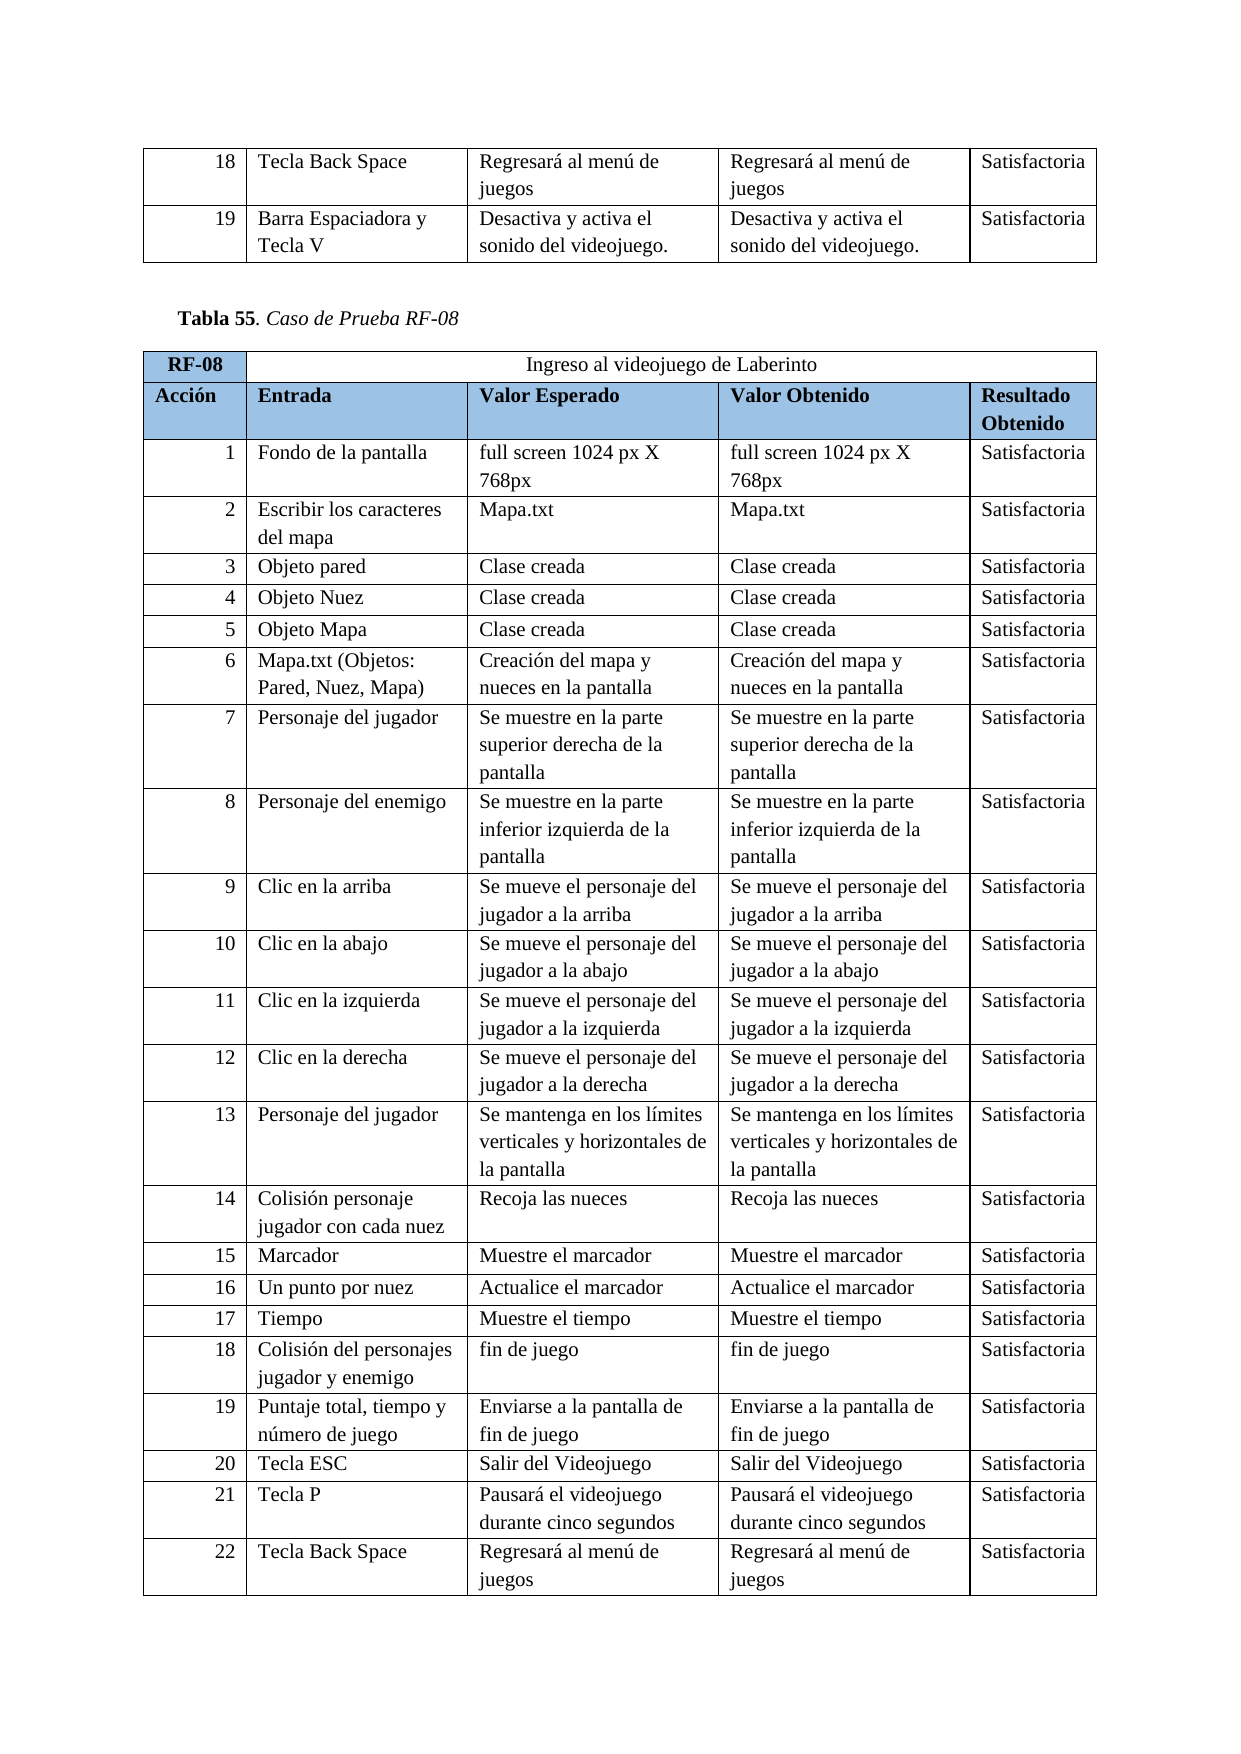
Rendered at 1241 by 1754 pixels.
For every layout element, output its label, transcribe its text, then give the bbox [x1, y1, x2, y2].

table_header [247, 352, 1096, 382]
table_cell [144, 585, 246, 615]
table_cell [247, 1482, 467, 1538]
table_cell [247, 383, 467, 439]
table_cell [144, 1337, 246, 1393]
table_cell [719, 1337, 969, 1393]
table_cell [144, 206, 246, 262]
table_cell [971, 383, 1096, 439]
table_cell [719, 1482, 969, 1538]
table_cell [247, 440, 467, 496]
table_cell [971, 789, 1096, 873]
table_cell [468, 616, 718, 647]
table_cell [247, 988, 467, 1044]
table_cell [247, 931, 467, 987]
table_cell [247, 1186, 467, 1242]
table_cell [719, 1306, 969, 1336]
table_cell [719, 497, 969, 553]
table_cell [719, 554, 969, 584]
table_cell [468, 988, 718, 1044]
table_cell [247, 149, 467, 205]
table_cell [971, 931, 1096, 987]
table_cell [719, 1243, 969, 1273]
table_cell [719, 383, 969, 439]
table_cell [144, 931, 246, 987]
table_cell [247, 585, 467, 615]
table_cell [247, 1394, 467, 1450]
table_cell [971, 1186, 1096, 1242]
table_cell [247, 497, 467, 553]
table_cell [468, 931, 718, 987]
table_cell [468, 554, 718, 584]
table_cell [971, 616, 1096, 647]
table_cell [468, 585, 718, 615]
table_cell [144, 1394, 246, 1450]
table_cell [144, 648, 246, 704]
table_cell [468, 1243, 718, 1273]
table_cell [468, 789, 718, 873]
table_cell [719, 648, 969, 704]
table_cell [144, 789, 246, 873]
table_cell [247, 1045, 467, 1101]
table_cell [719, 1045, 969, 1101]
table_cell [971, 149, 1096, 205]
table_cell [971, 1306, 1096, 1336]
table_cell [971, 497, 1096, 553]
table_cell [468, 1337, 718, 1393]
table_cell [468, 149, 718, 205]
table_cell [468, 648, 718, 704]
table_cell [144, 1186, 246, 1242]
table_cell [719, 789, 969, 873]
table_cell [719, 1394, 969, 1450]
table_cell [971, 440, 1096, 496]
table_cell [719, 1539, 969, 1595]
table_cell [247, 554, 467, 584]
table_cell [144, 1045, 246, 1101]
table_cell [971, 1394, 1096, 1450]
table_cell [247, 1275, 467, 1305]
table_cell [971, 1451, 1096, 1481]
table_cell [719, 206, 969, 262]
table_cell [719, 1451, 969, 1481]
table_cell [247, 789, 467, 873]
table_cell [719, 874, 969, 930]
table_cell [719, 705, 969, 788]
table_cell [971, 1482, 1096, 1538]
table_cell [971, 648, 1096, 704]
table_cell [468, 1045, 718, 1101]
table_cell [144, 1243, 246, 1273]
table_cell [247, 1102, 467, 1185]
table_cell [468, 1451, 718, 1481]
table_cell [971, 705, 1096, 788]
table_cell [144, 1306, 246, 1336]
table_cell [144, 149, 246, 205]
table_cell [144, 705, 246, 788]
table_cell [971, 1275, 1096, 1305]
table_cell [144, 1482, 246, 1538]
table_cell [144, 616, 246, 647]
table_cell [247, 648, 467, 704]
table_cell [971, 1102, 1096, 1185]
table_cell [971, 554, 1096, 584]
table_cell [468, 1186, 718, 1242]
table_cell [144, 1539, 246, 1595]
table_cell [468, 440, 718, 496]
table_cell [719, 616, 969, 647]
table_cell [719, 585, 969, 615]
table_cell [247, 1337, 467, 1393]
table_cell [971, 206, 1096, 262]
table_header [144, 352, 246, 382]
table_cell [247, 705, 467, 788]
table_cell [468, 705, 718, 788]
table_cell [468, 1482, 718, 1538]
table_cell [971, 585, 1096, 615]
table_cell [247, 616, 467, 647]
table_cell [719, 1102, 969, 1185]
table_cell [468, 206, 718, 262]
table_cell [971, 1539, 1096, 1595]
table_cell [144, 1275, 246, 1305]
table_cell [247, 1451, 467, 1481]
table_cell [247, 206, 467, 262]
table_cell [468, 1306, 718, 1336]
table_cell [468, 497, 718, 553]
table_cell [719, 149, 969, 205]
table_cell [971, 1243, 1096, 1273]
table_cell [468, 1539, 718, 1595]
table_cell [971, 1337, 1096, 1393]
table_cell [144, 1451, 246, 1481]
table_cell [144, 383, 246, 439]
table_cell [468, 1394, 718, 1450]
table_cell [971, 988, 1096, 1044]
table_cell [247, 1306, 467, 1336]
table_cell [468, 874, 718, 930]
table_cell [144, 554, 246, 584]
text Tabla 55. Caso de Prueba RF-08 [177, 306, 1063, 330]
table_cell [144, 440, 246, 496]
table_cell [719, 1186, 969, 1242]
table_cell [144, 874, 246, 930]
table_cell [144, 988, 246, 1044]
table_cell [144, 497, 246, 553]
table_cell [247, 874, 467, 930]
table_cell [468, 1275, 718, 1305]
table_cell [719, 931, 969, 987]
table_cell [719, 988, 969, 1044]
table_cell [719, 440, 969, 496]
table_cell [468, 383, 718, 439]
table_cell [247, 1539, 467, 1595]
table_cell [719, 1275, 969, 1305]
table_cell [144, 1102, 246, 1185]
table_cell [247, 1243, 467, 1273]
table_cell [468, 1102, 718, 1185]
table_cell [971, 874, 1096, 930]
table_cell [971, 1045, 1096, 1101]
